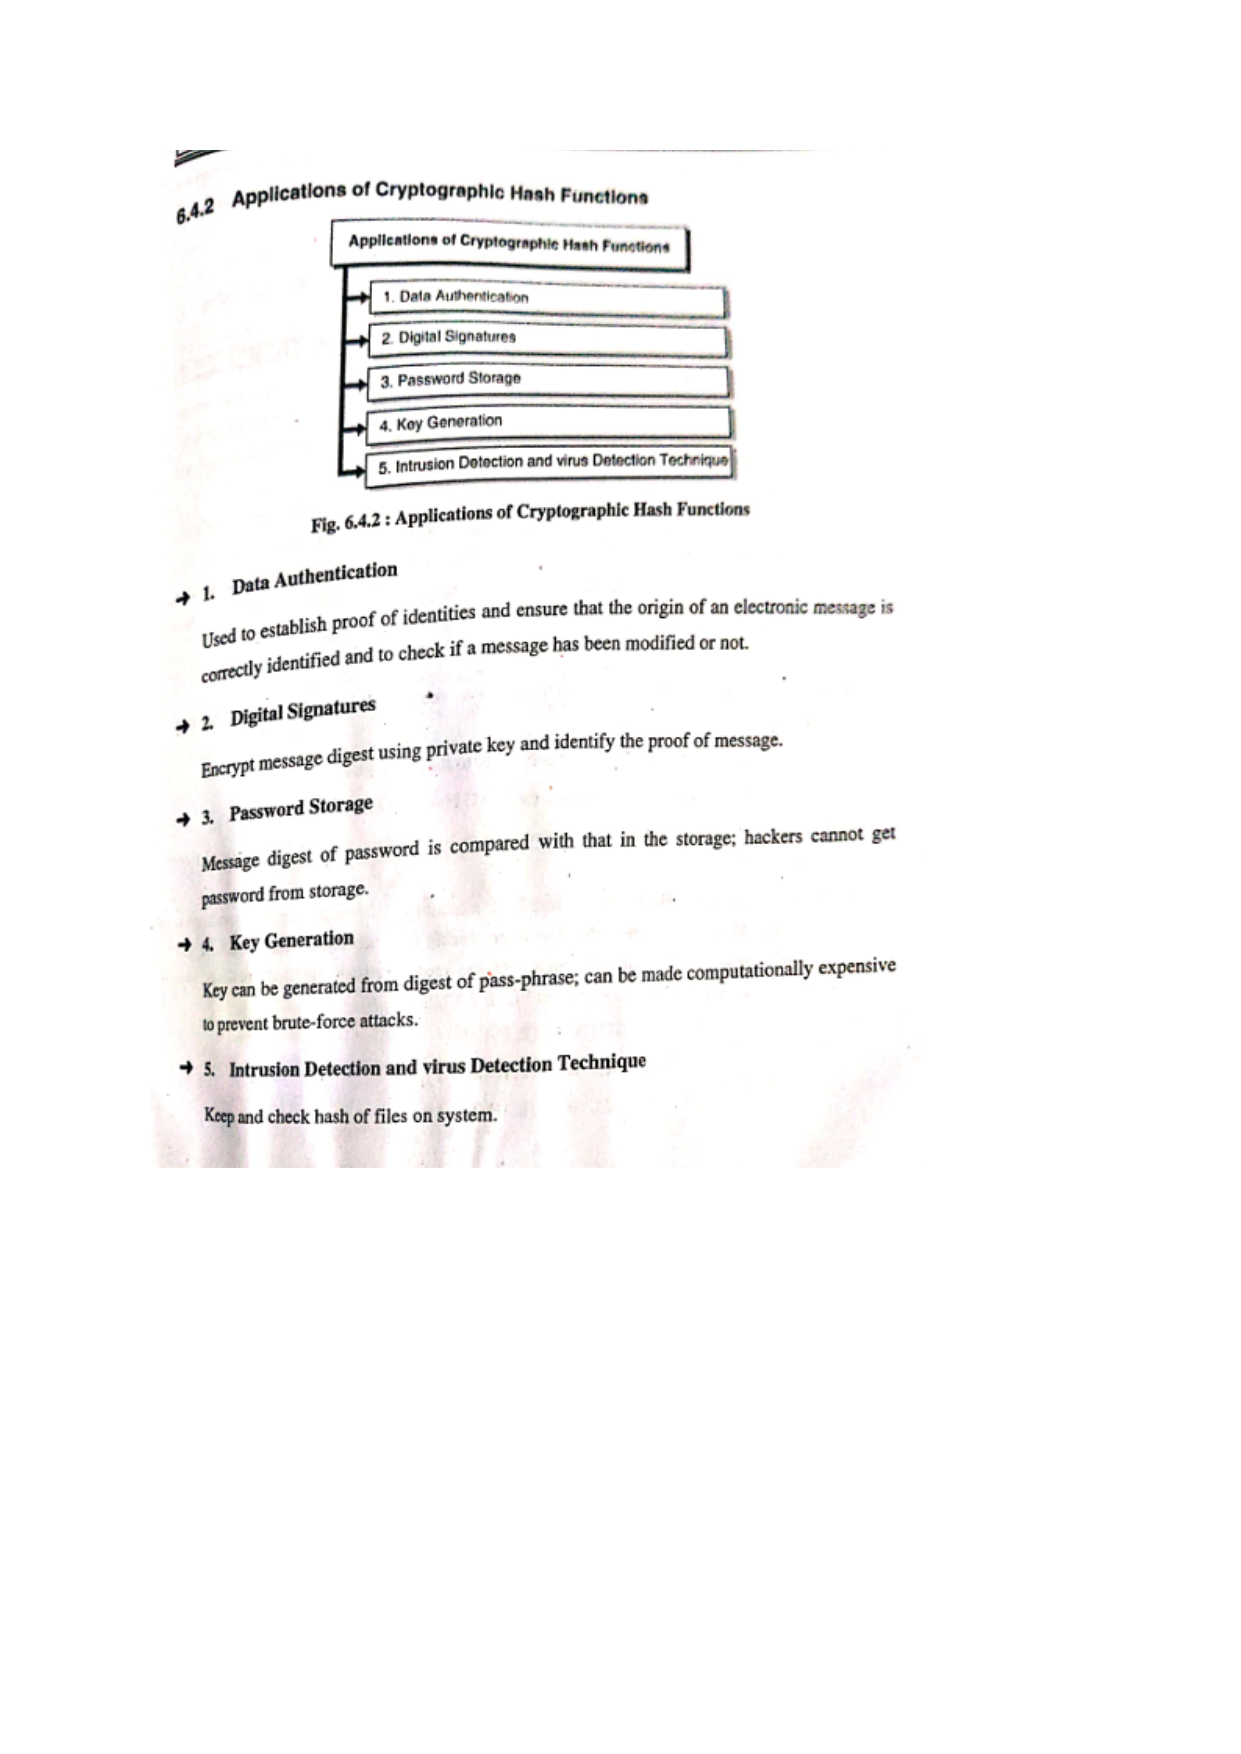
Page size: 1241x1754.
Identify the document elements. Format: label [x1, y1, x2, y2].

picture [150, 150, 927, 1168]
